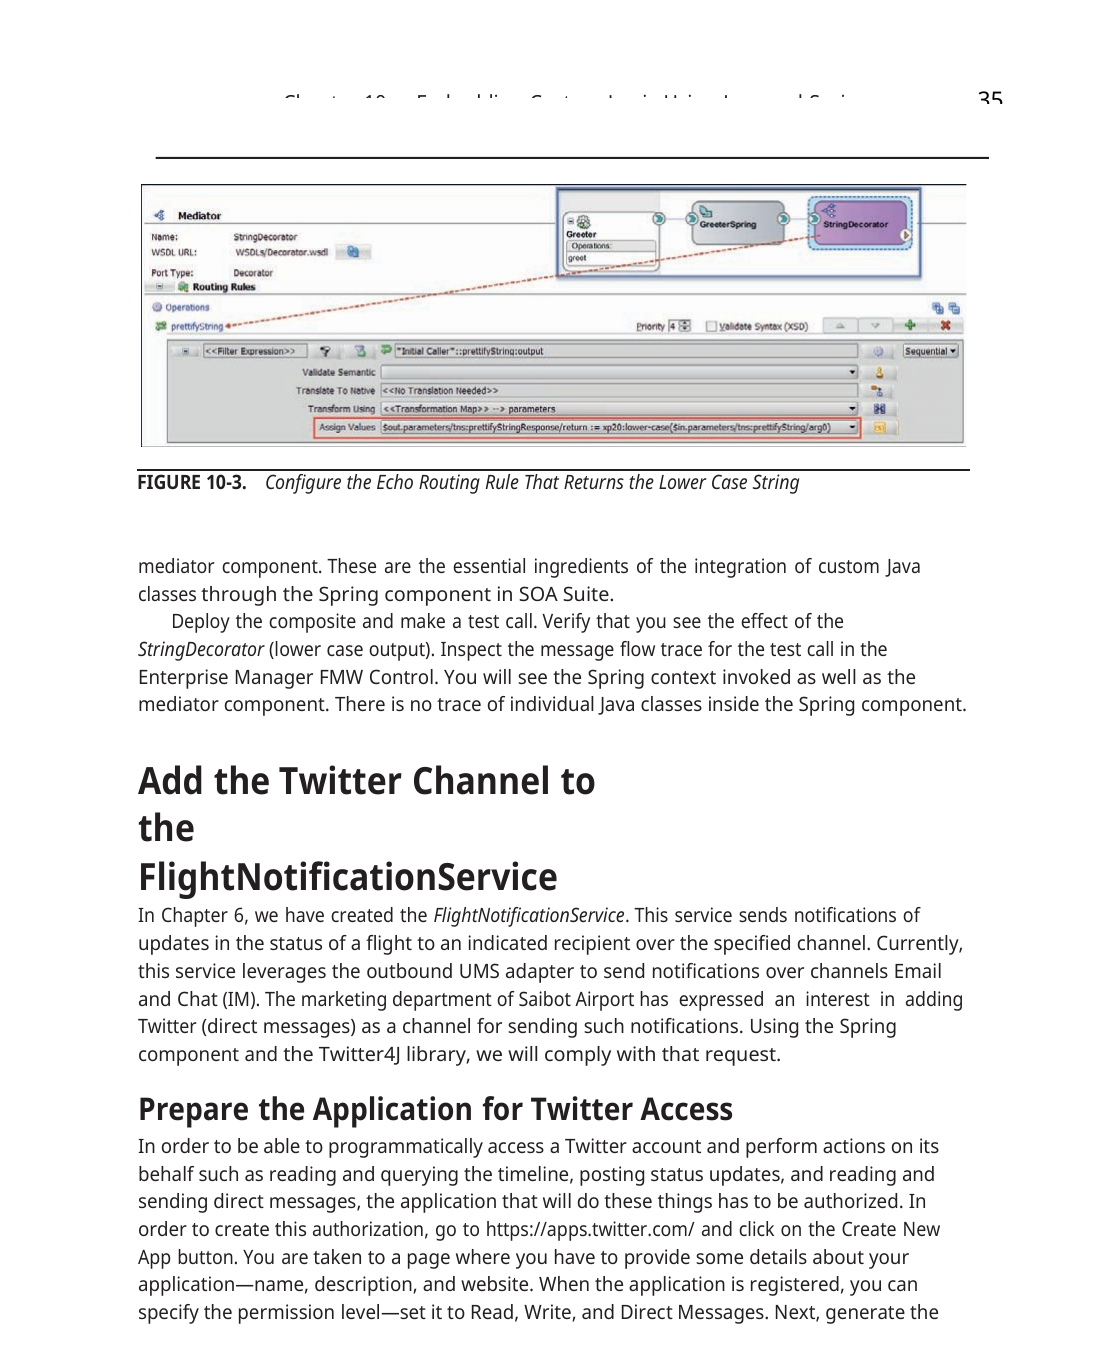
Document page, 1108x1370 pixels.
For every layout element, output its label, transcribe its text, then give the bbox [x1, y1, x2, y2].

text FIGURE 10-3. Configure the Echo Routing Rule That Returns the Lower Case String [137, 464, 1107, 493]
text Deploy the composite and make a test call. Verify that you see the effect of the StringDecorator (lower case output). Inspect the message flow trace for the test call in the Enterprise Manager FMW Control. You will see the Spring context invoked as well as the mediator component. There is no trace of individual Java classes inside the Spring component. [138, 608, 969, 718]
text mediator component. These are the essential ingredients of the integration of custom Java classes through the Spring component in SOA Suite. [138, 552, 969, 607]
text In Chapter 6, we have created the FlightNotificationService. This service sends notifications of updates in the status of a flight to an indicated recipient over the specified channel. Currently, this service leverages the outbound UMS adapter to send notifications over channels Email and Chat (IM). The marketing department of Saibot Airport has expressed an interest in adding Twitter (direct messages) as a channel for sending such notifications. Using the Spring component and the Twitter4J library, we will comply with that request. [138, 902, 968, 1067]
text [138, 1132, 970, 1325]
subtitle Prepare the Application for Twitter Access [138, 1087, 1107, 1130]
picture [141, 184, 967, 447]
subtitle Add the Twitter Channel to the FlightNotificationService [138, 756, 618, 901]
